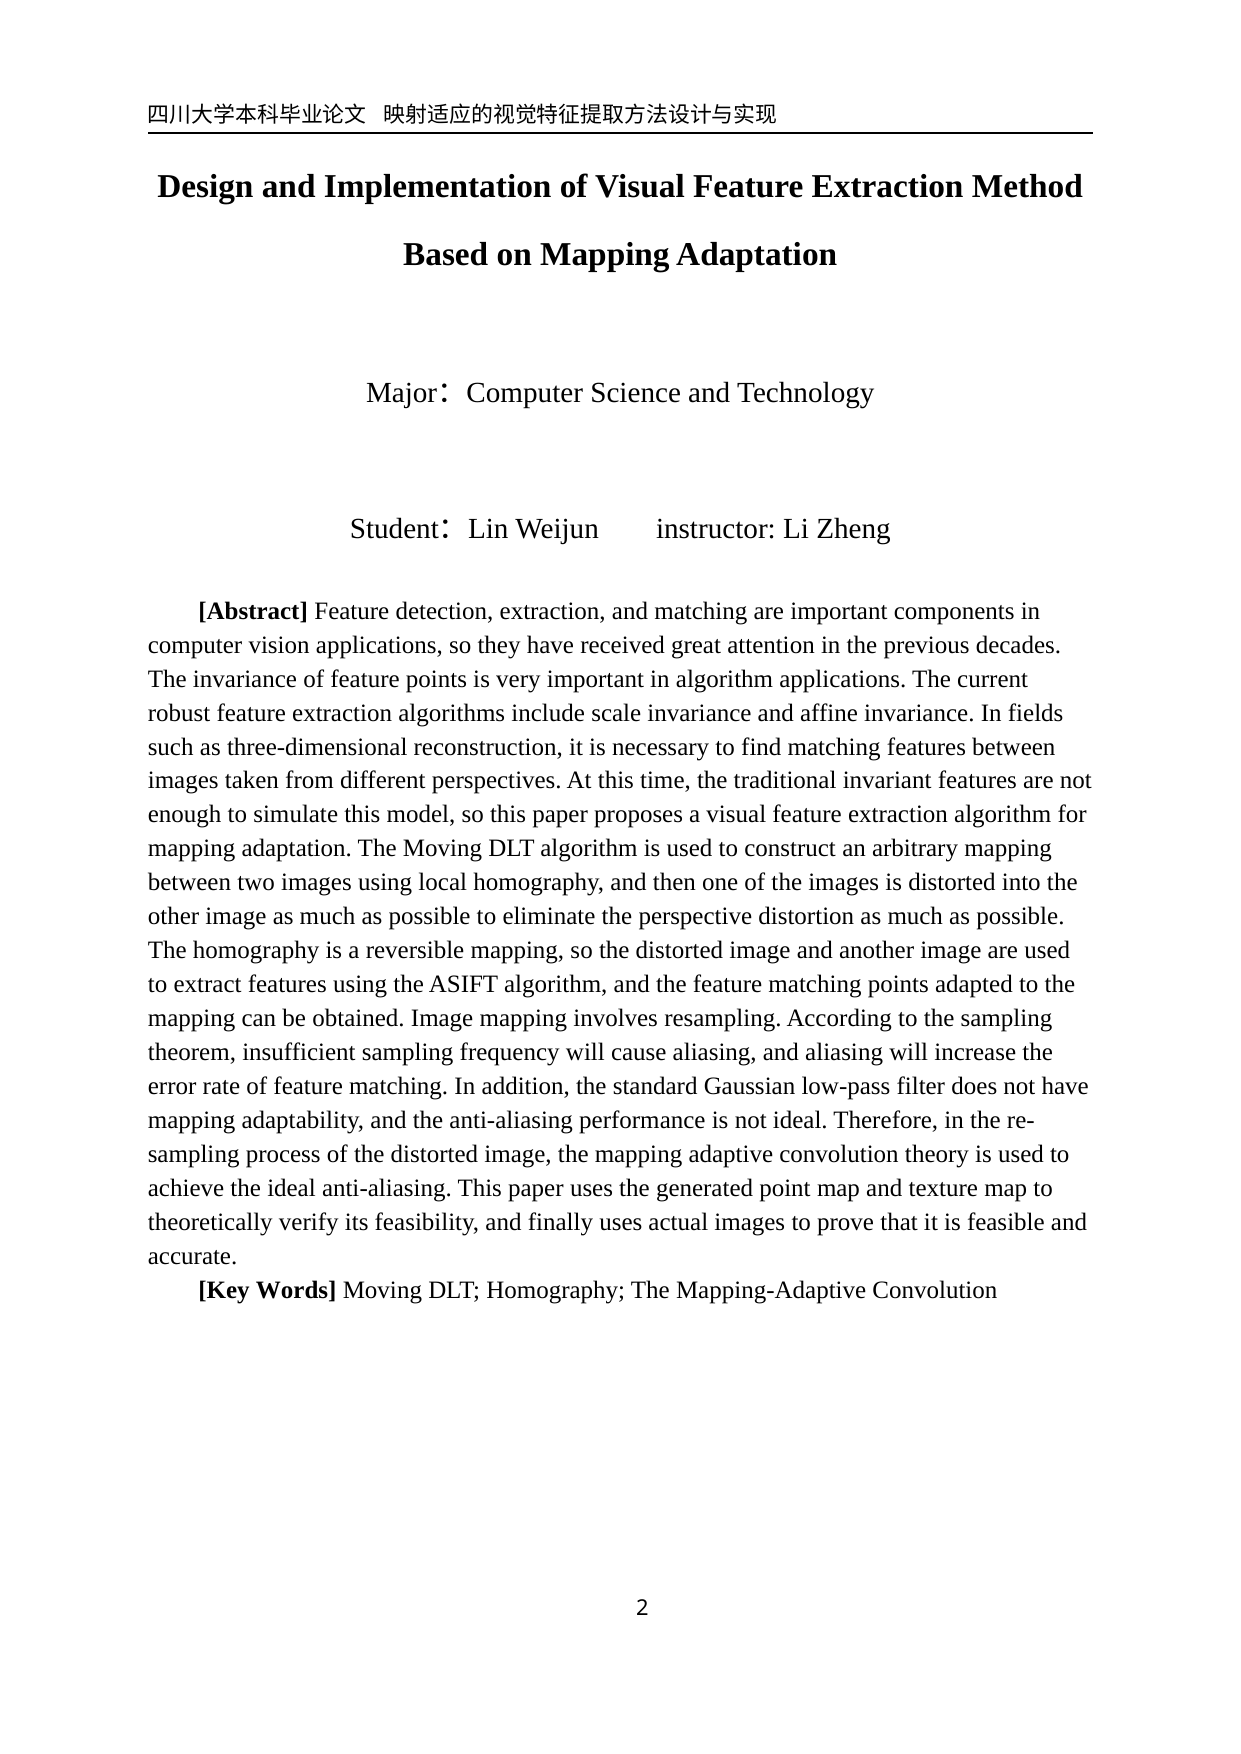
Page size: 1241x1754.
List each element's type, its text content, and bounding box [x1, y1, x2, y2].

text Student：Lin Weijun instructor: Li Zheng [148, 491, 1092, 559]
text Design and Implementation of Visual Feature Extraction Method Based on Mapping Adaptation [148, 152, 1092, 288]
text [Abstract] Feature detection, extraction, and matching are important components in computer vision applications, so they have received great attention in the previous decades. The invariance of feature points is very important in algorithm applications. The current robust feature extraction algorithms include scale invariance and affine invariance. In fields such as three-dimensional reconstruction, it is necessary to find matching features between images taken from different perspectives. At this time, the traditional invariant features are not enough to simulate this model, so this paper proposes a visual feature extraction algorithm for mapping adaptation. The Moving DLT algorithm is used to construct an arbitrary mapping between two images using local homography, and then one of the images is distorted into the other image as much as possible to eliminate the perspective distortion as much as possible. The homography is a reversible mapping, so the distorted image and another image are used to extract features using the ASIFT algorithm, and the feature matching points adapted to the mapping can be obtained. Image mapping involves resampling. According to the sampling theorem, insufficient sampling frequency will cause aliasing, and aliasing will increase the error rate of feature matching. In addition, the standard Gaussian low-pass filter does not have mapping adaptability, and the anti-aliasing performance is not ideal. Therefore, in the re-sampling process of the distorted image, the mapping adaptive convolution theory is used to achieve the ideal anti-aliasing. This paper uses the generated point map and texture map to theoretically verify its feasibility, and finally uses actual images to prove that it is feasible and accurate. [148, 593, 1092, 1272]
text [Key Words] Moving DLT; Homography; The Mapping-Adaptive Convolution [148, 1272, 1092, 1306]
text Major：Computer Science and Technology [148, 356, 1092, 423]
